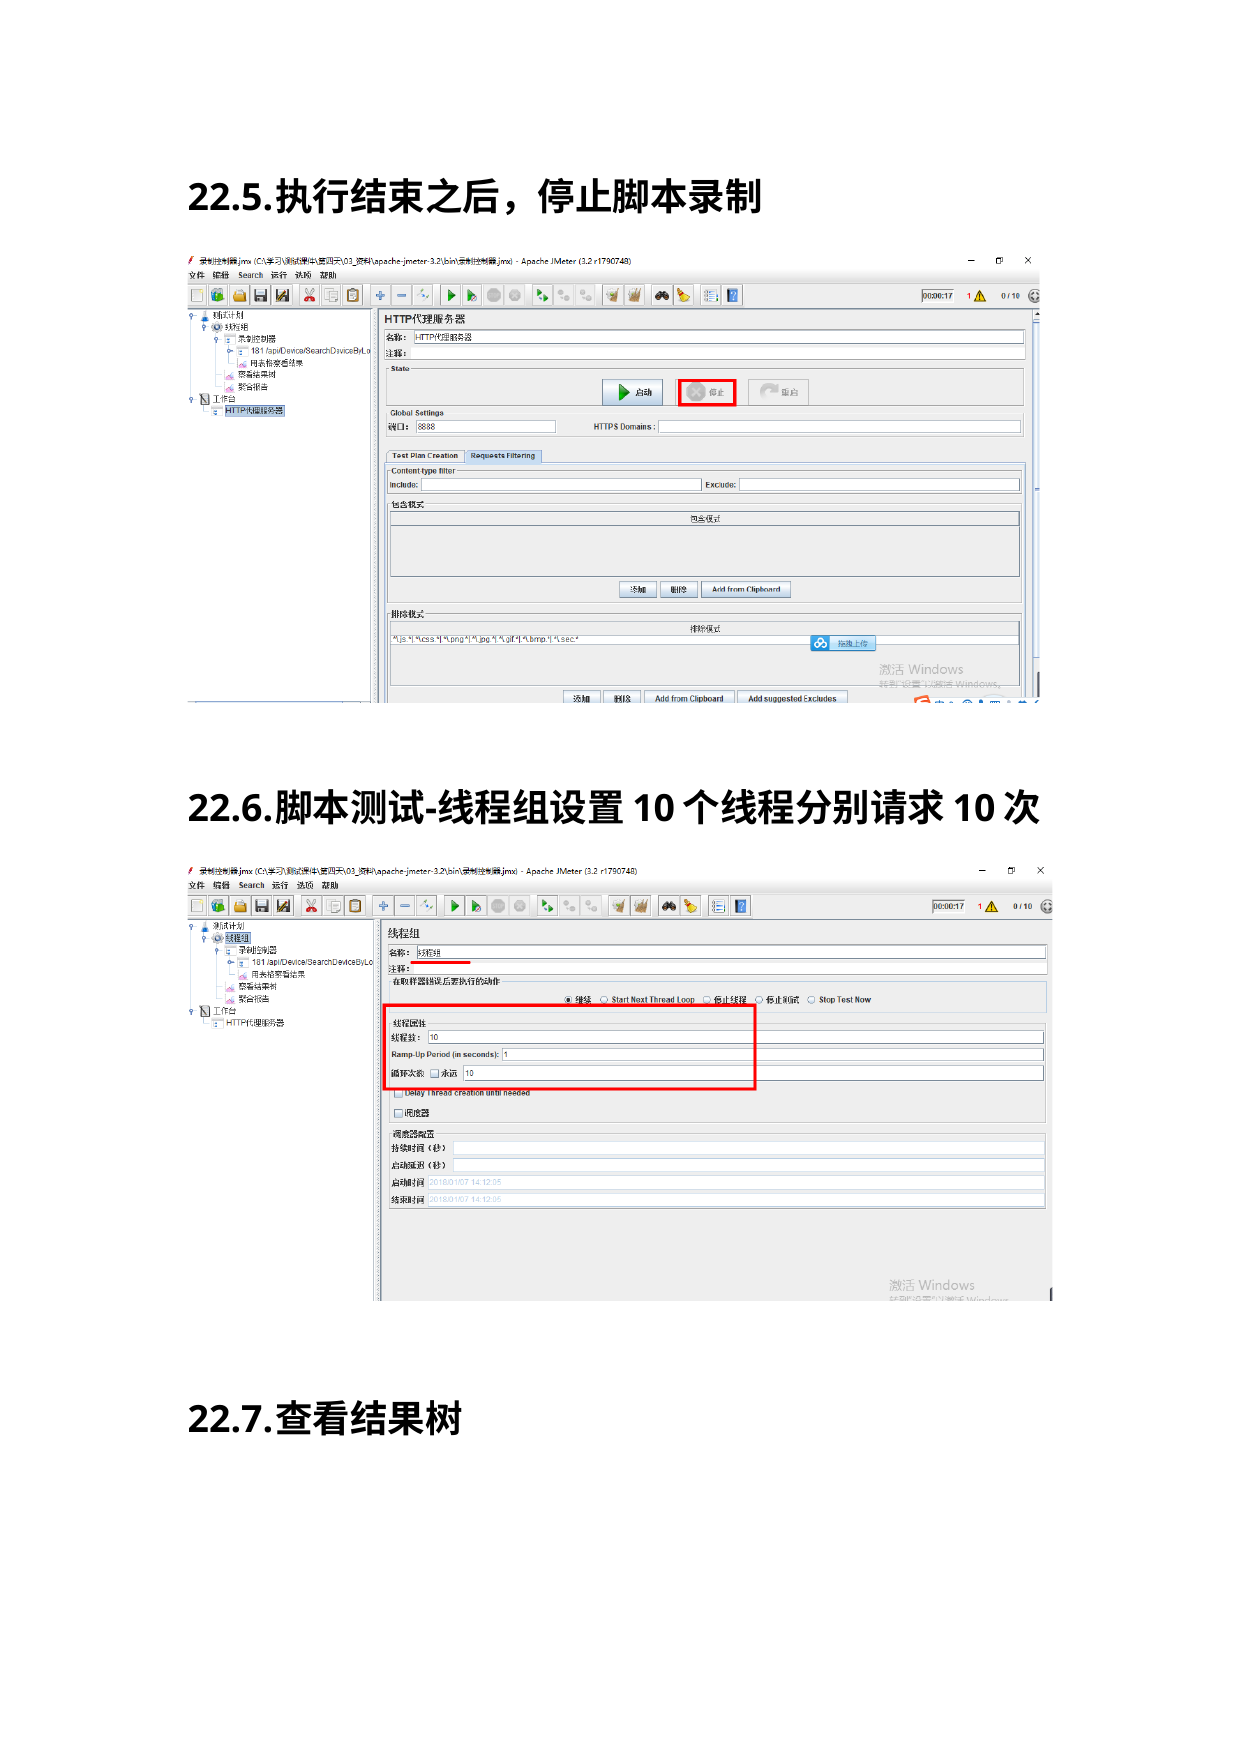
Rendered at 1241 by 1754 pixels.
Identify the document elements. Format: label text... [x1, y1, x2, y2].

subtitle 查看结果树 [187, 1384, 1053, 1449]
subtitle 执行结束之后，停止脚本录制 [187, 162, 1053, 227]
picture [187, 867, 1053, 1301]
subtitle 脚本测试-线程组设置10个线程分别请求10次 [187, 773, 1053, 838]
picture [187, 256, 1052, 703]
